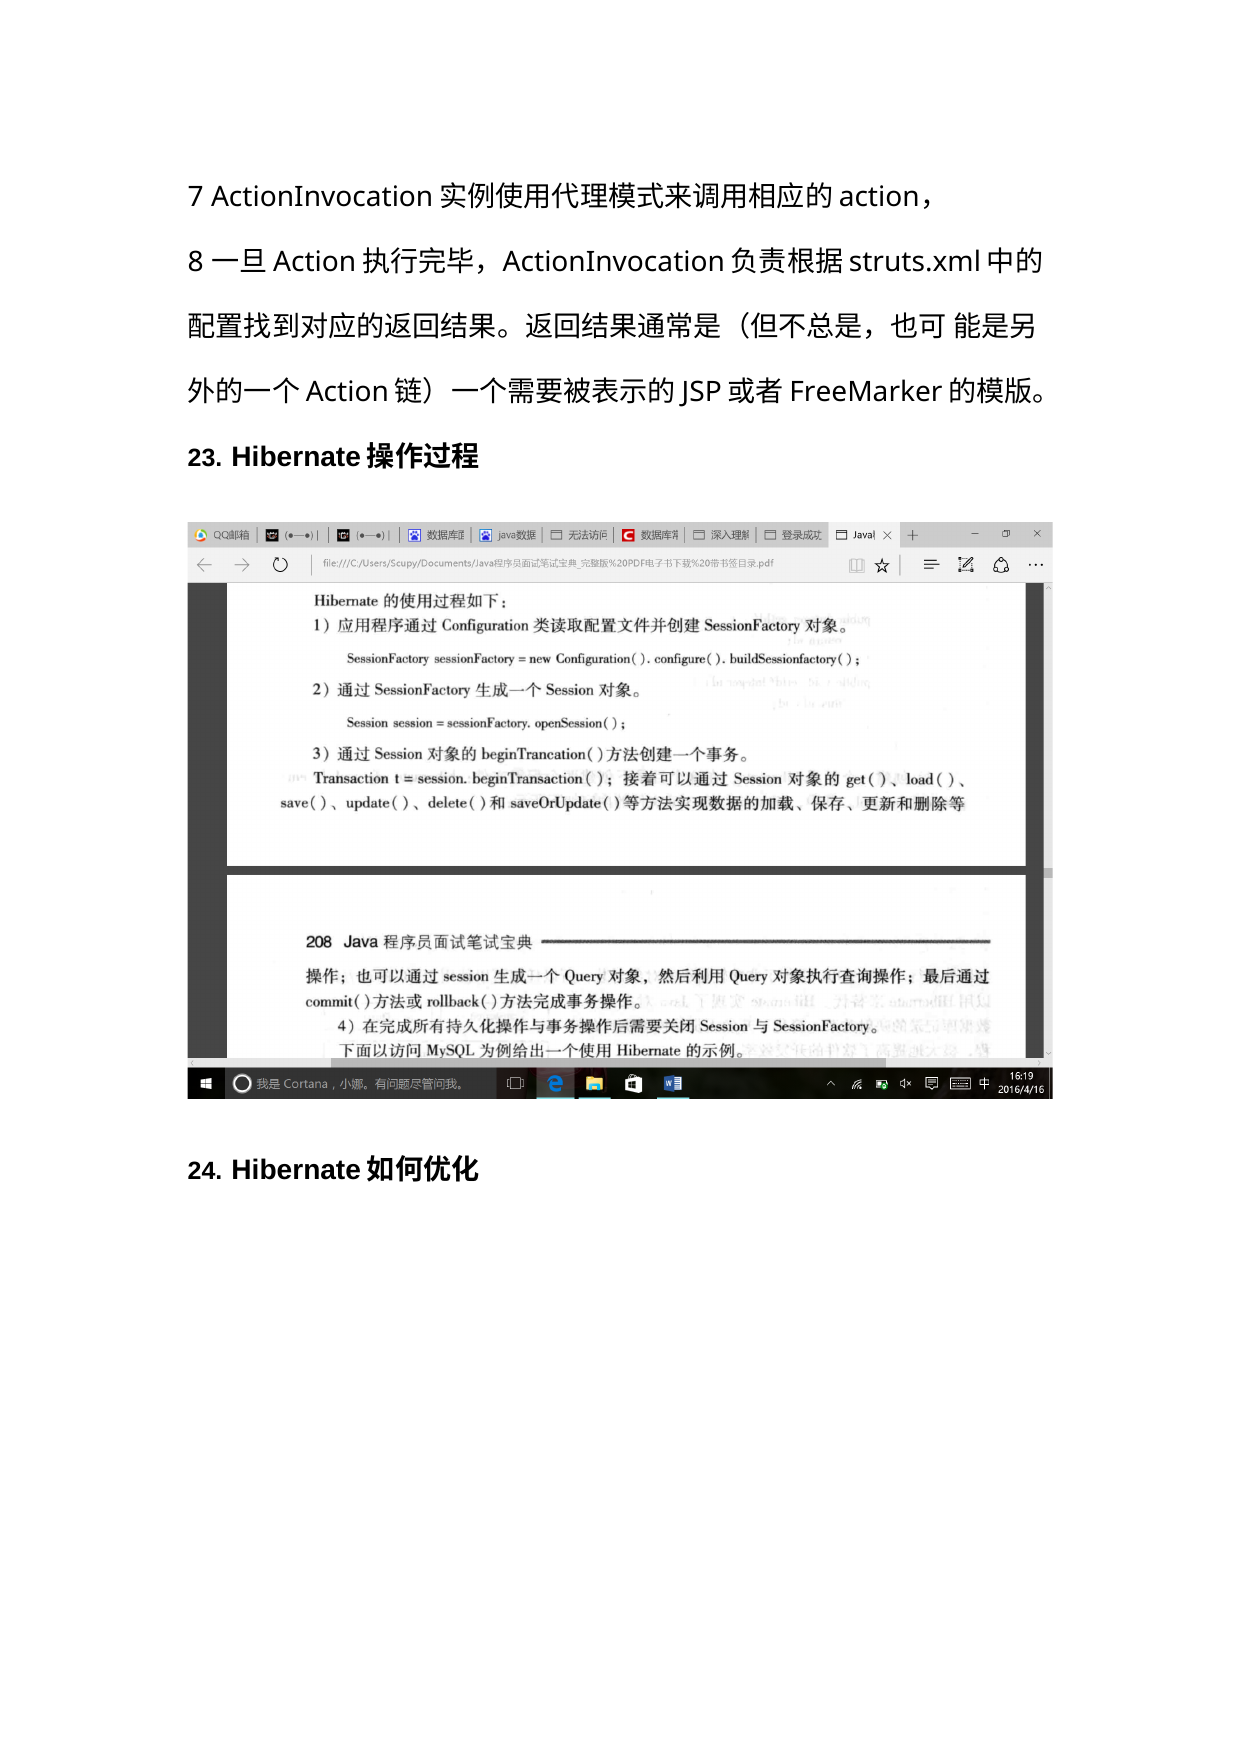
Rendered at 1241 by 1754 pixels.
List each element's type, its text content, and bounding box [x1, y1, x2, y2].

picture [187, 522, 1053, 1099]
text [187, 162, 1053, 422]
subtitle Hibernate操作过程 [187, 422, 1053, 487]
subtitle Hibernate如何优化 [187, 1134, 1053, 1199]
